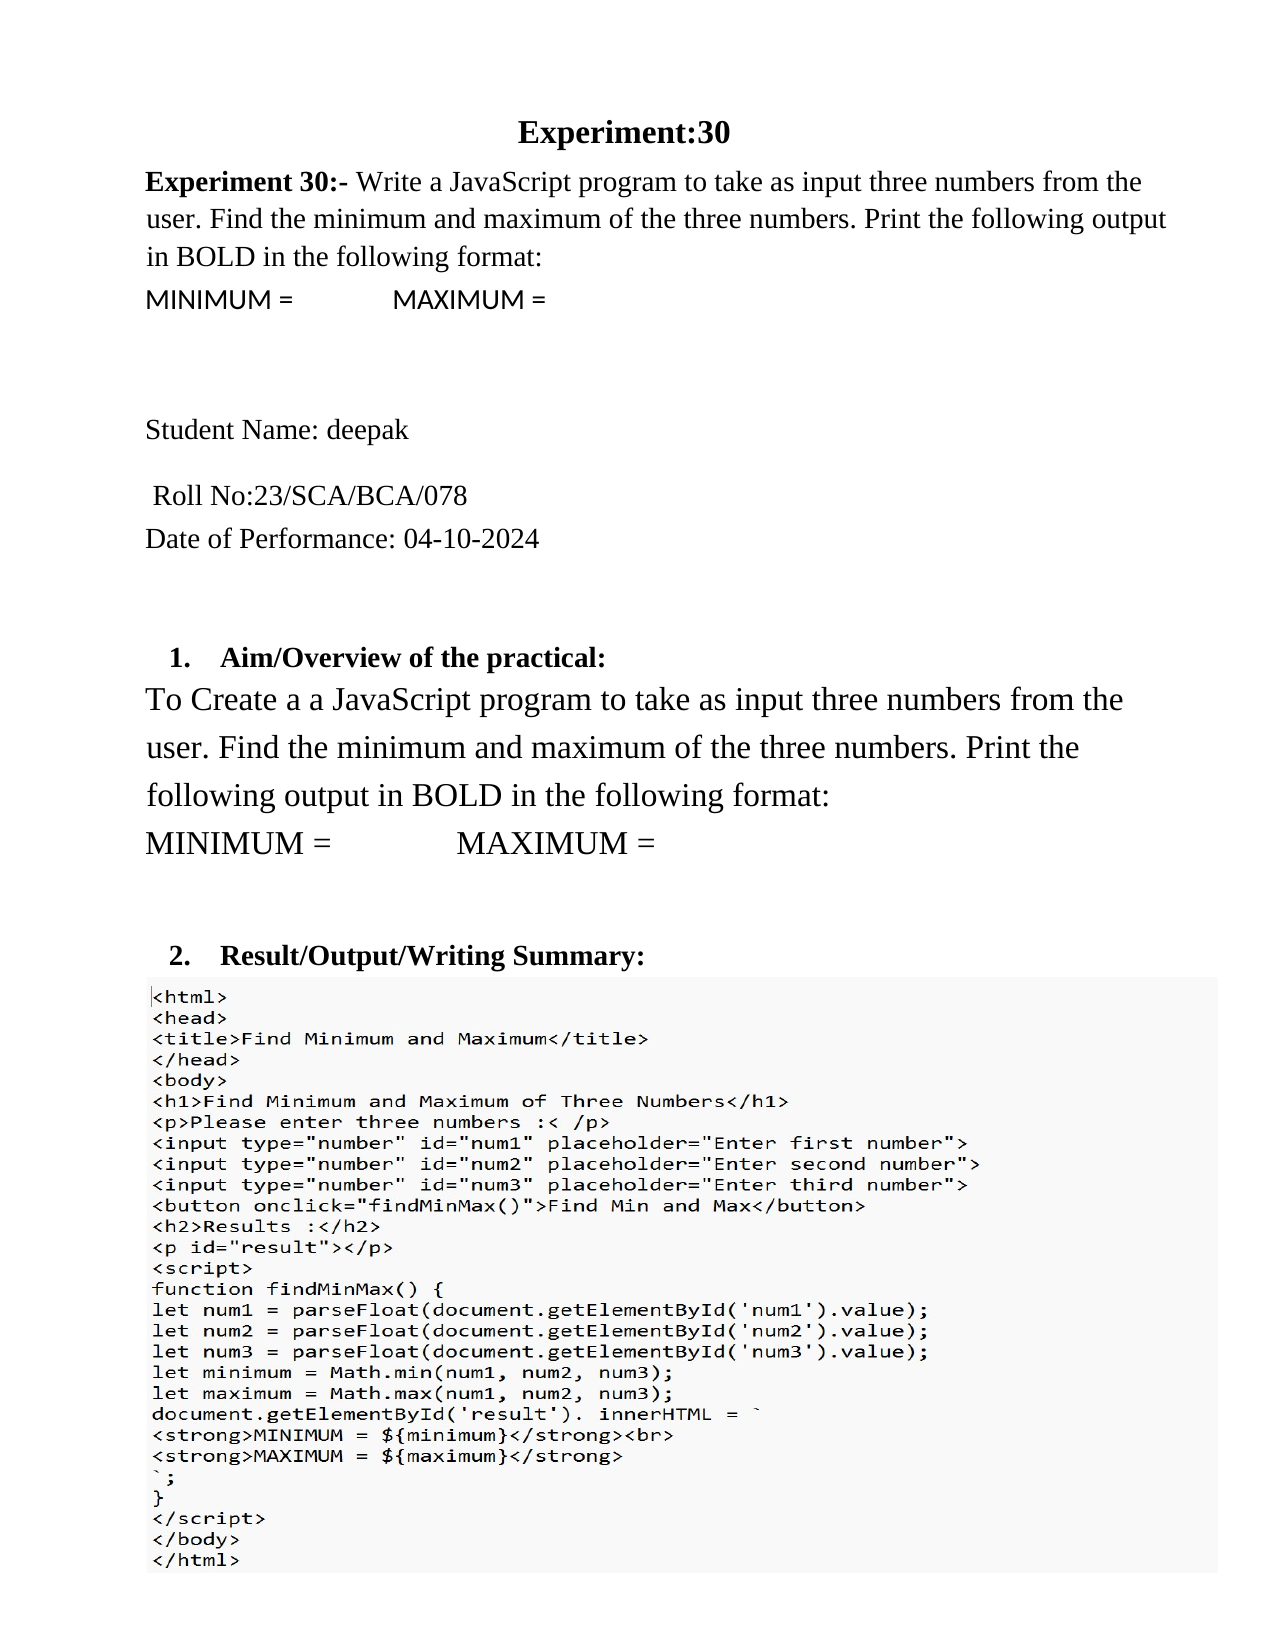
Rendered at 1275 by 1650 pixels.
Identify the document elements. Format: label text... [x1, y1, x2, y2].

text MINIMUM = MAXIMUM = [145, 281, 1271, 317]
list Aim/Overview of the practical: [169, 640, 1271, 673]
text To Create a a JavaScript program to take as input three numbers from the user. Find the minimum and maximum of the three numbers. Print the following output in BOLD in the following format: [145, 679, 1169, 813]
text Student Name: deepak [145, 412, 468, 446]
list Result/Output/Writing Summary: [169, 938, 1271, 972]
text Experiment 30:- Write a JavaScript program to take as input three numbers from the user. Find the minimum and maximum of the three numbers. Print the following output in BOLD in the following format: [145, 164, 1169, 273]
picture [146, 977, 1218, 1573]
text Roll No:23/SCA/BCA/078 [145, 478, 468, 512]
text MINIMUM = MAXIMUM = [145, 823, 1271, 861]
text Date of Performance: 04-10-2024 [145, 521, 1271, 554]
subtitle Experiment:30 [518, 112, 1271, 150]
